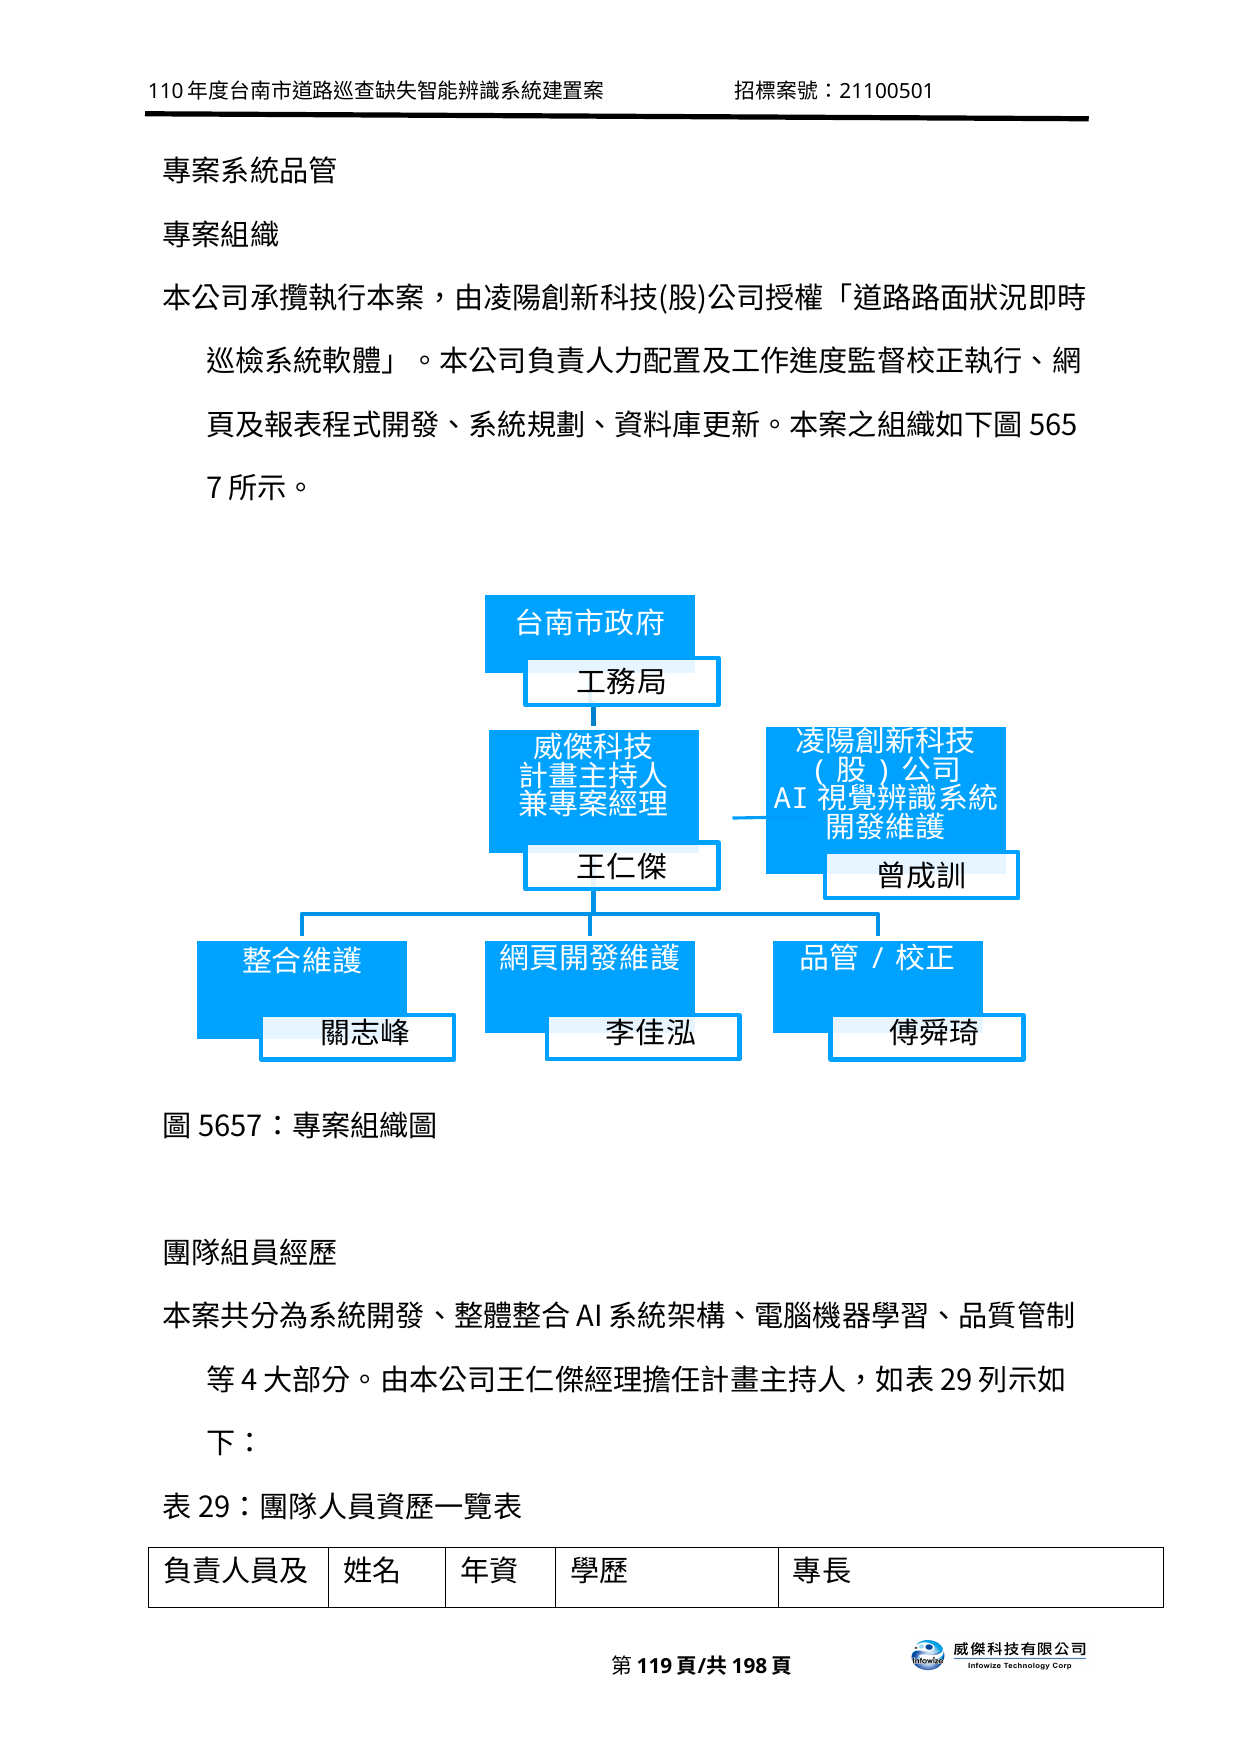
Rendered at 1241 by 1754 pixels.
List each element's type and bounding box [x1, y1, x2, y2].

table_header [446, 1548, 555, 1607]
table_header [329, 1548, 445, 1607]
table_header [149, 1548, 328, 1607]
table_header [779, 1548, 1163, 1607]
table_header [556, 1548, 778, 1607]
picture [910, 1632, 1093, 1674]
